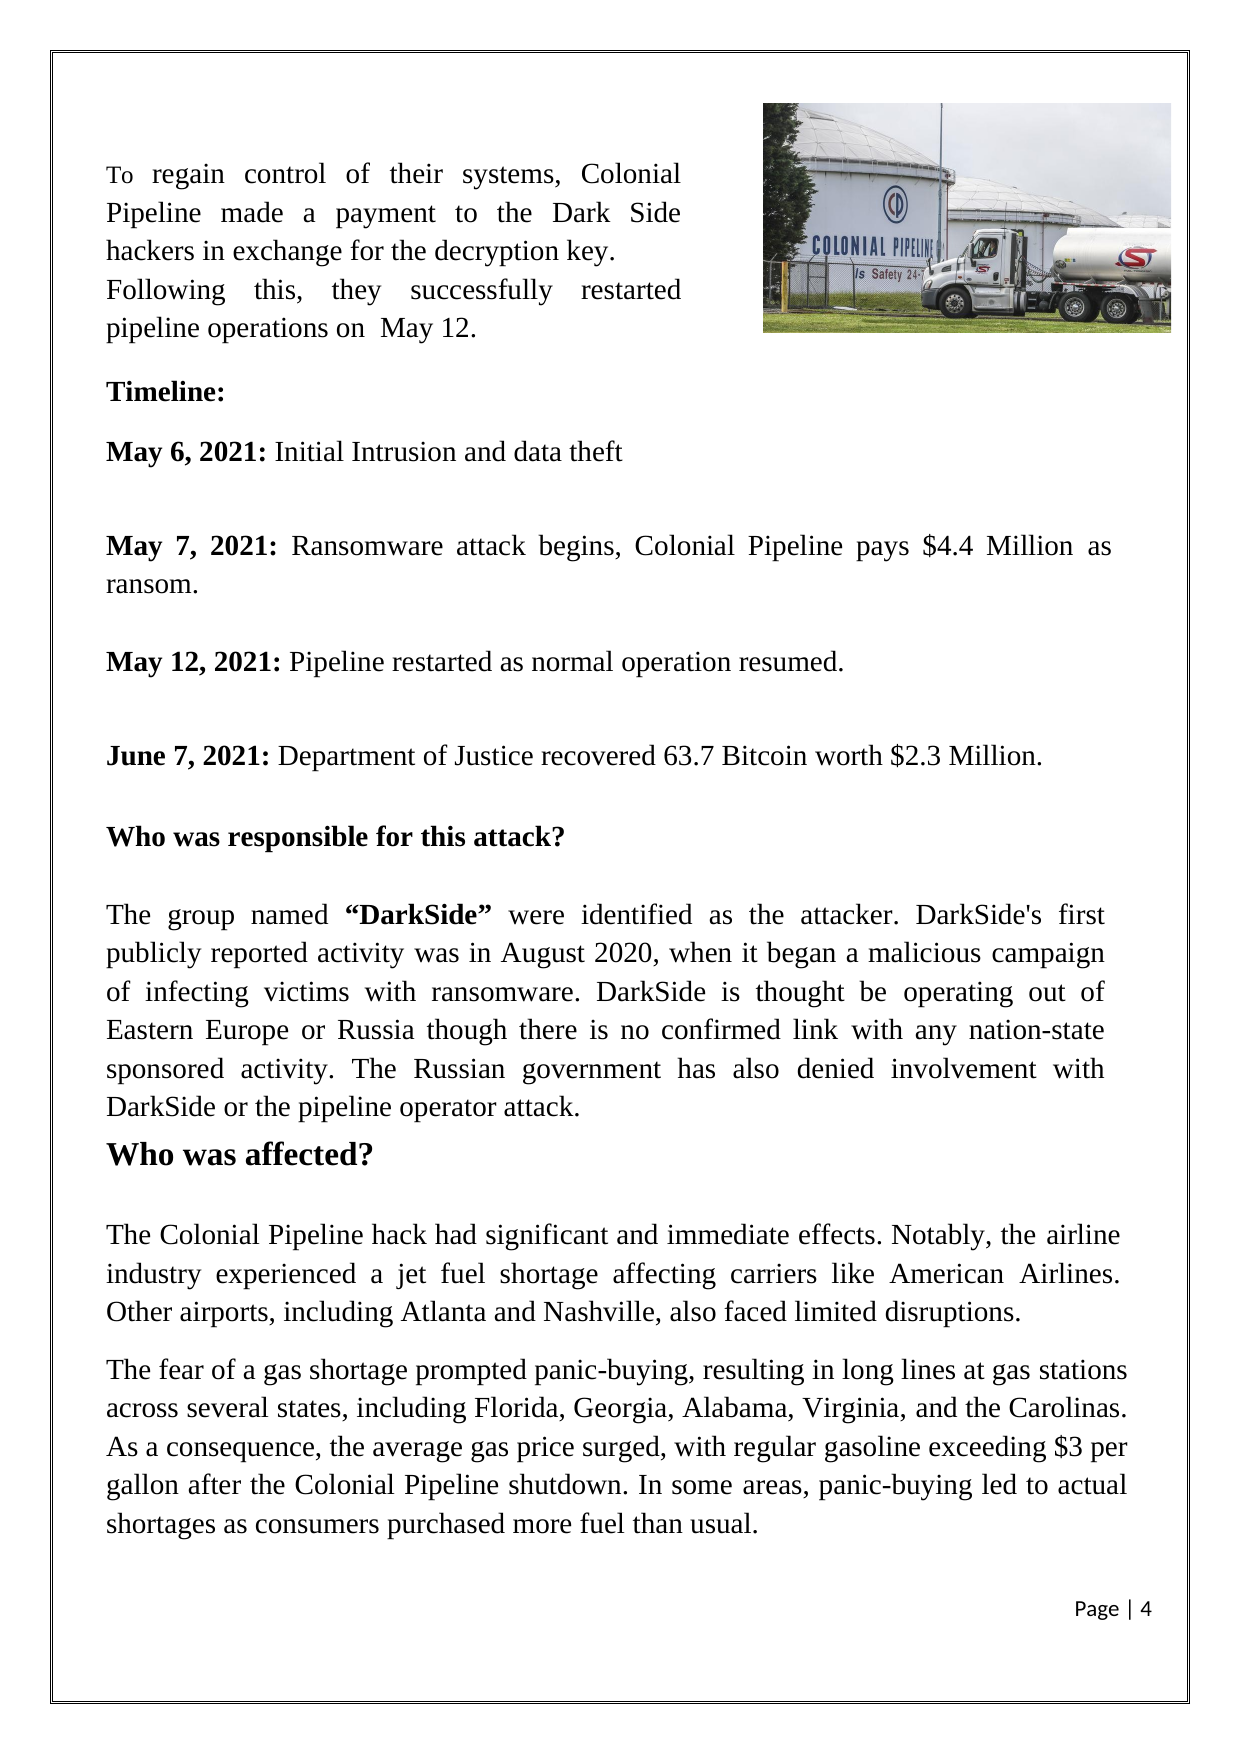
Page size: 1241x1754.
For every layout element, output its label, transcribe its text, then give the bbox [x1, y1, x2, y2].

text May 6, 2021: Initial Intrusion and data theft [106, 434, 1152, 468]
text The Colonial Pipeline hack had significant and immediate effects. Notably, the airline industry experienced a jet fuel shortage affecting carriers like American Airlines. Other airports, including Atlanta and Nashville, also faced limited disruptions. [106, 1217, 1120, 1328]
picture [763, 103, 1172, 333]
text The fear of a gas shortage prompted panic-buying, resulting in long lines at gas stations across several states, including Florida, Georgia, Alabama, Virginia, and the Carolinas. As a consequence, the average gas price surged, with regular gasoline exceeding $3 per gallon after the Colonial Pipeline shutdown. In some areas, panic-buying led to actual shortages as consumers purchased more fuel than usual. [106, 1352, 1128, 1539]
text May 12, 2021: Pipeline restarted as normal operation resumed. [106, 644, 1152, 678]
text To regain control of their systems, Colonial Pipeline made a payment to the Dark Side hackers in exchange for the decryption key. [106, 156, 681, 267]
subtitle Timeline: [106, 374, 1152, 407]
text June 7, 2021: Department of Justice recovered 63.7 Bitcoin worth $2.3 Million. [106, 738, 1152, 772]
text Following this, they successfully restarted pipeline operations on May 12. [106, 272, 681, 344]
subtitle Who was affected? [106, 1134, 1152, 1173]
text May 7, 2021: Ransomware attack begins, Colonial Pipeline pays $4.4 Million as ransom. [106, 528, 1112, 600]
text The group named “DarkSide” were identified as the attacker. DarkSide's first publicly reported activity was in August 2020, when it began a malicious campaign of infecting victims with ransomware. DarkSide is thought be operating out of Eastern Europe or Russia though there is no confirmed link with any nation-state sponsored activity. The Russian government has also denied involvement with DarkSide or the pipeline operator attack. [106, 897, 1105, 1123]
subtitle Who was responsible for this attack? [106, 819, 1152, 853]
